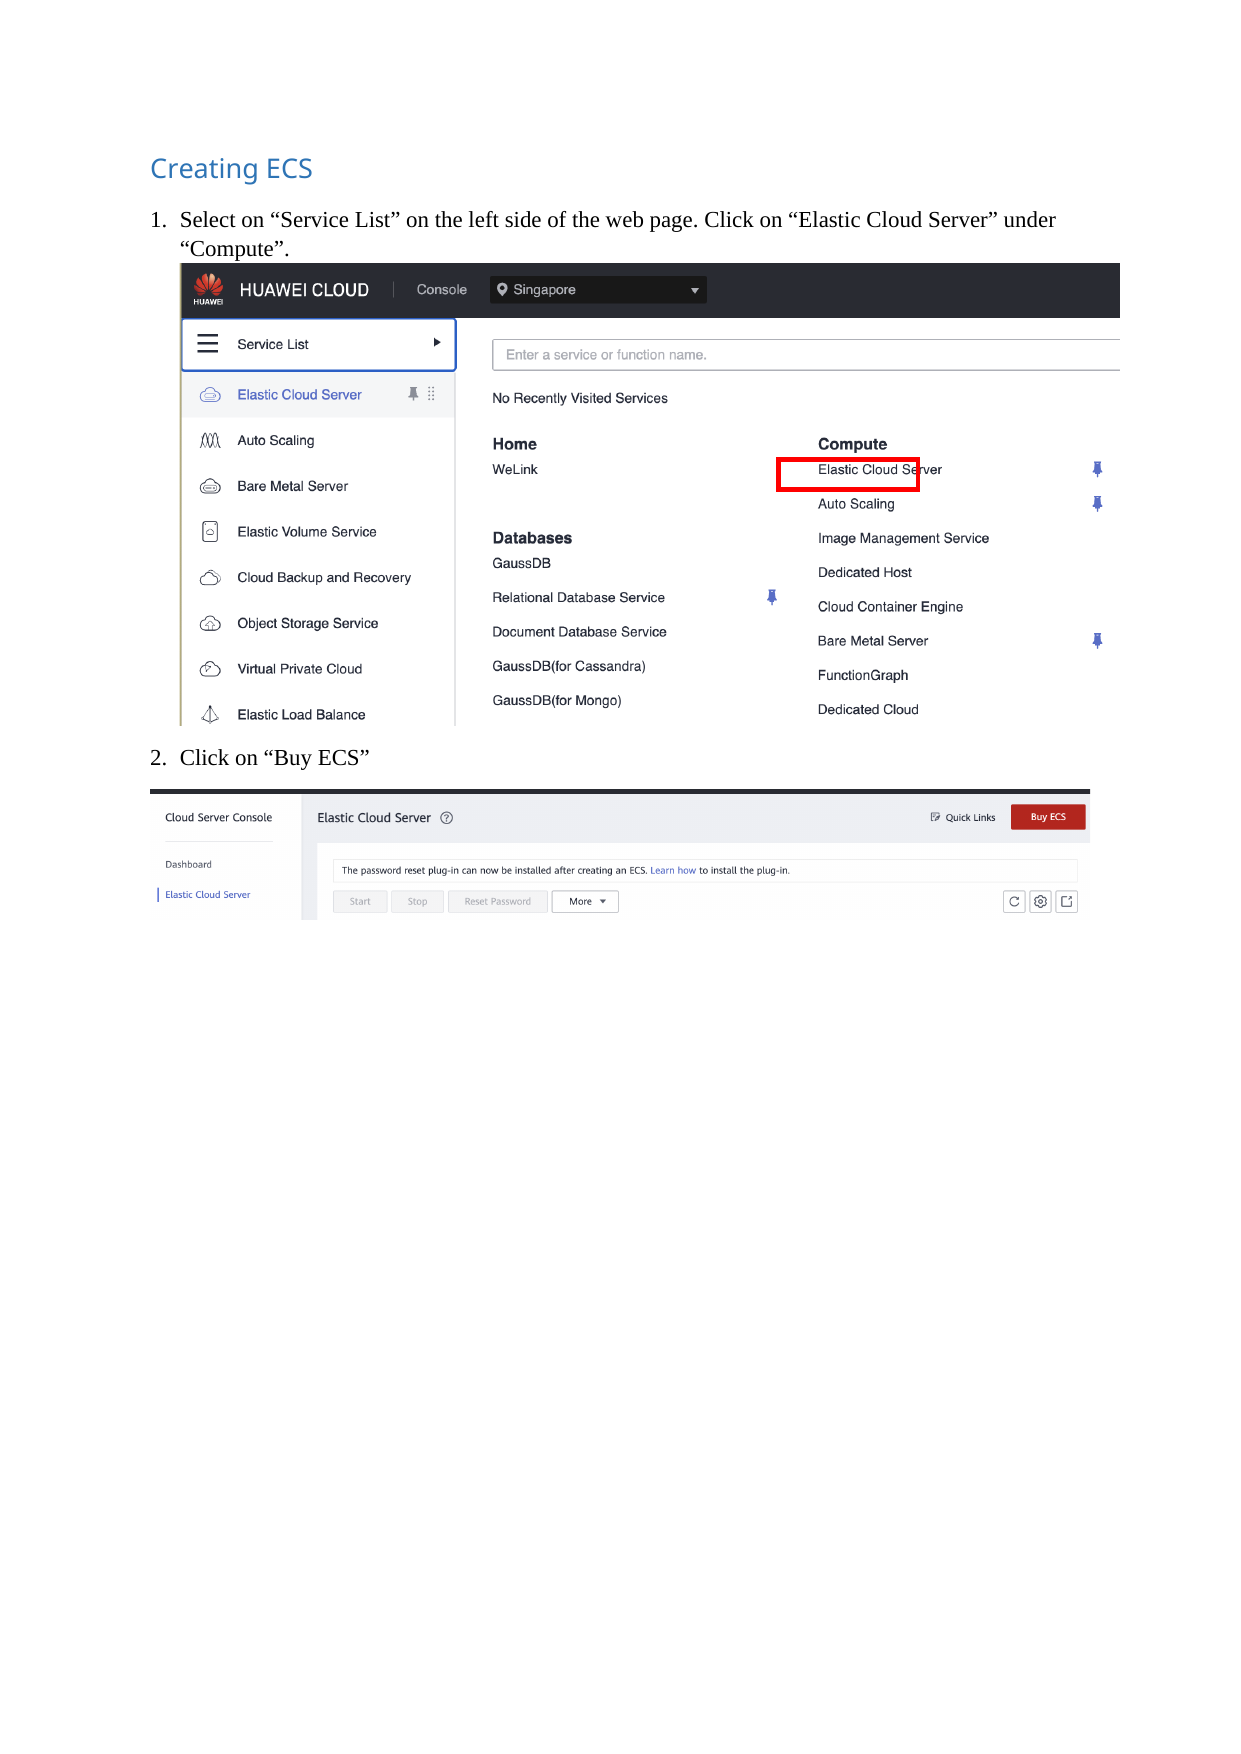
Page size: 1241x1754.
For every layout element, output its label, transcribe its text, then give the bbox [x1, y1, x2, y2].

picture [150, 789, 1091, 920]
text Creating ECS [150, 150, 1090, 187]
picture [179, 263, 1120, 726]
text Click on “Buy ECS” [150, 744, 1090, 771]
